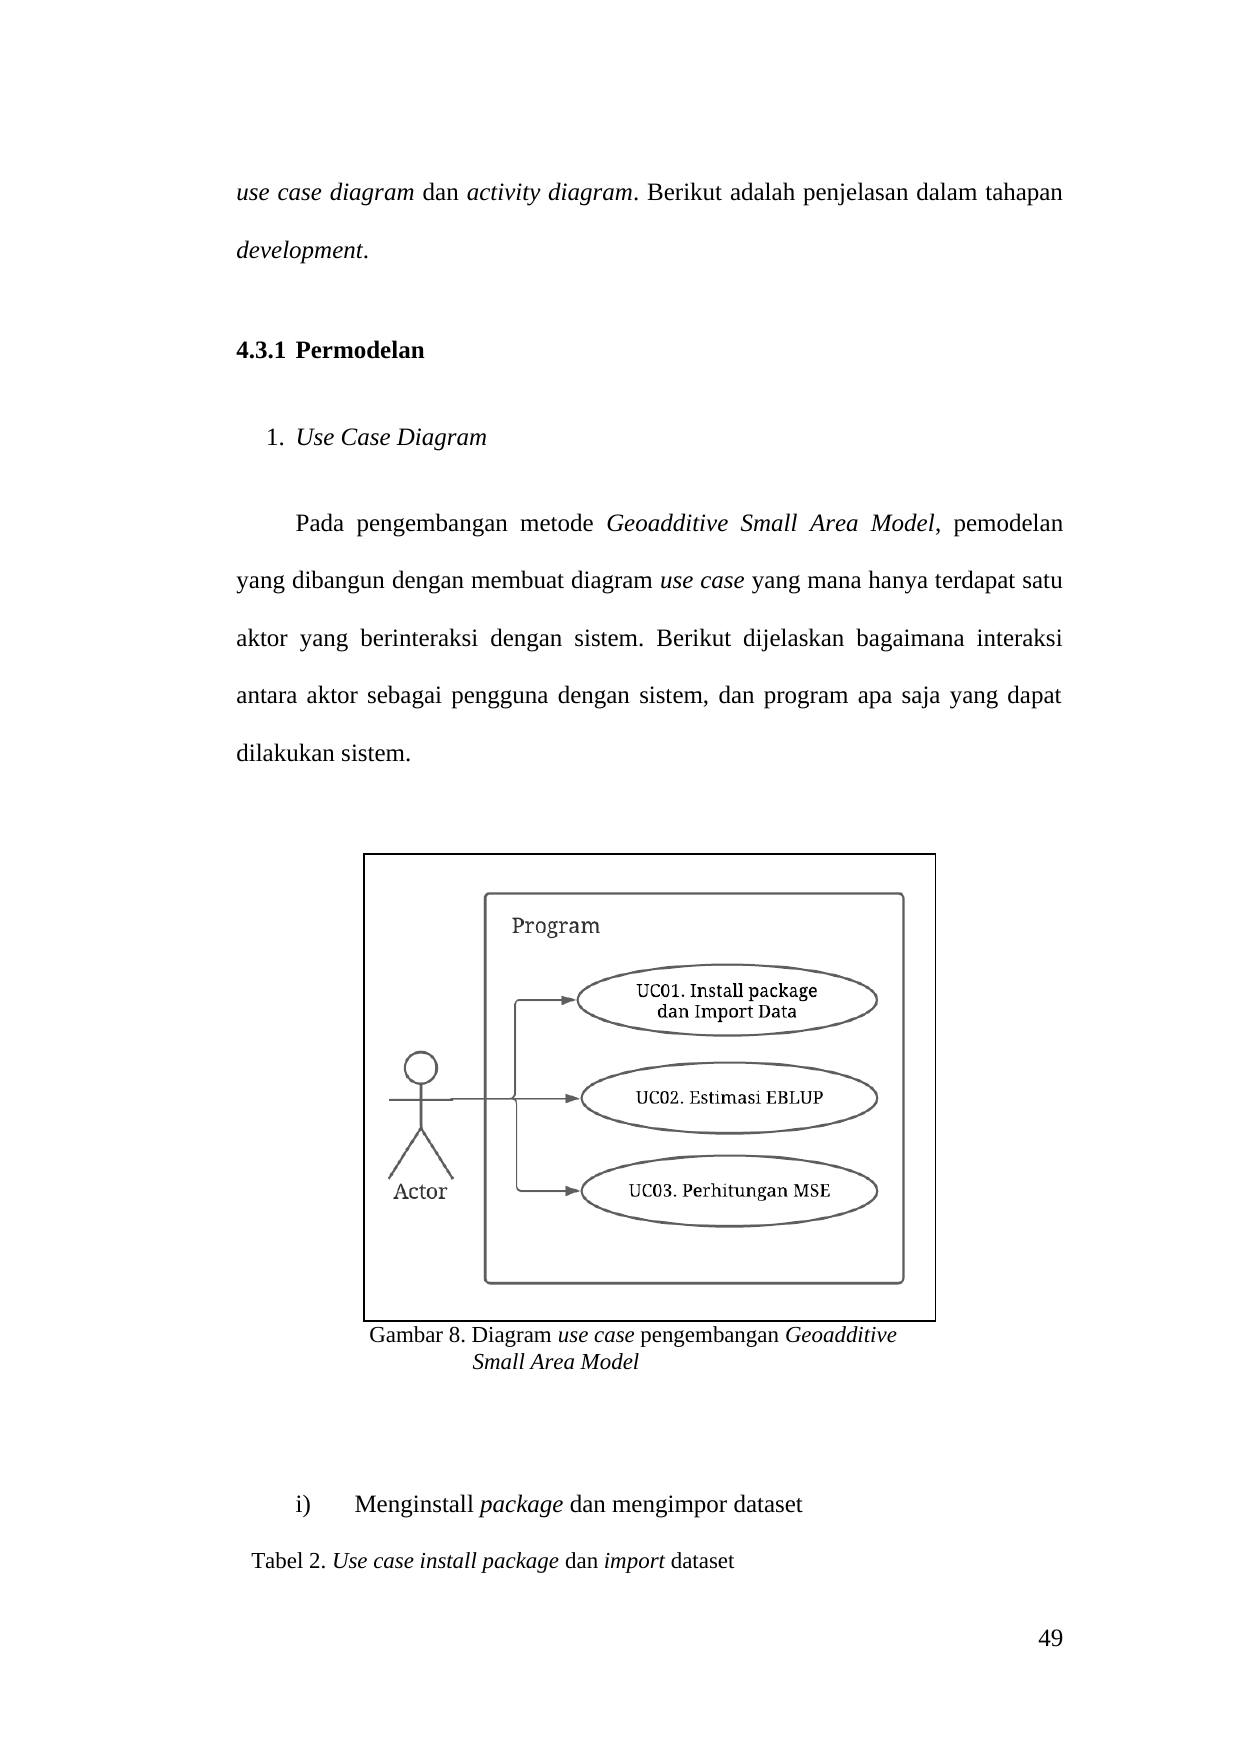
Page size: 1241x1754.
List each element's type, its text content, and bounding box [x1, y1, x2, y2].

text Pada pengembangan metode Geoadditive Small Area Model, pemodelan yang dibangun dengan membuat diagram use case yang mana hanya terdapat satu aktor yang berinteraksi dengan sistem. Berikut dijelaskan bagaimana interaksi antara aktor sebagai pengguna dengan sistem, dan program apa saja yang dapat dilakukan sistem. [236, 508, 1063, 767]
picture [365, 855, 935, 1320]
list Menginstall package dan mengimpor dataset [295, 1489, 1063, 1518]
list Tabel 2. Use case install package dan import dataset [251, 1547, 1063, 1573]
list Permodelan [236, 335, 1063, 364]
text Gambar 8. Diagram use case pengembangan Geoadditive [369, 1322, 1063, 1348]
text Small Area Model [472, 1348, 1063, 1374]
list Use Case Diagram [266, 422, 1063, 450]
